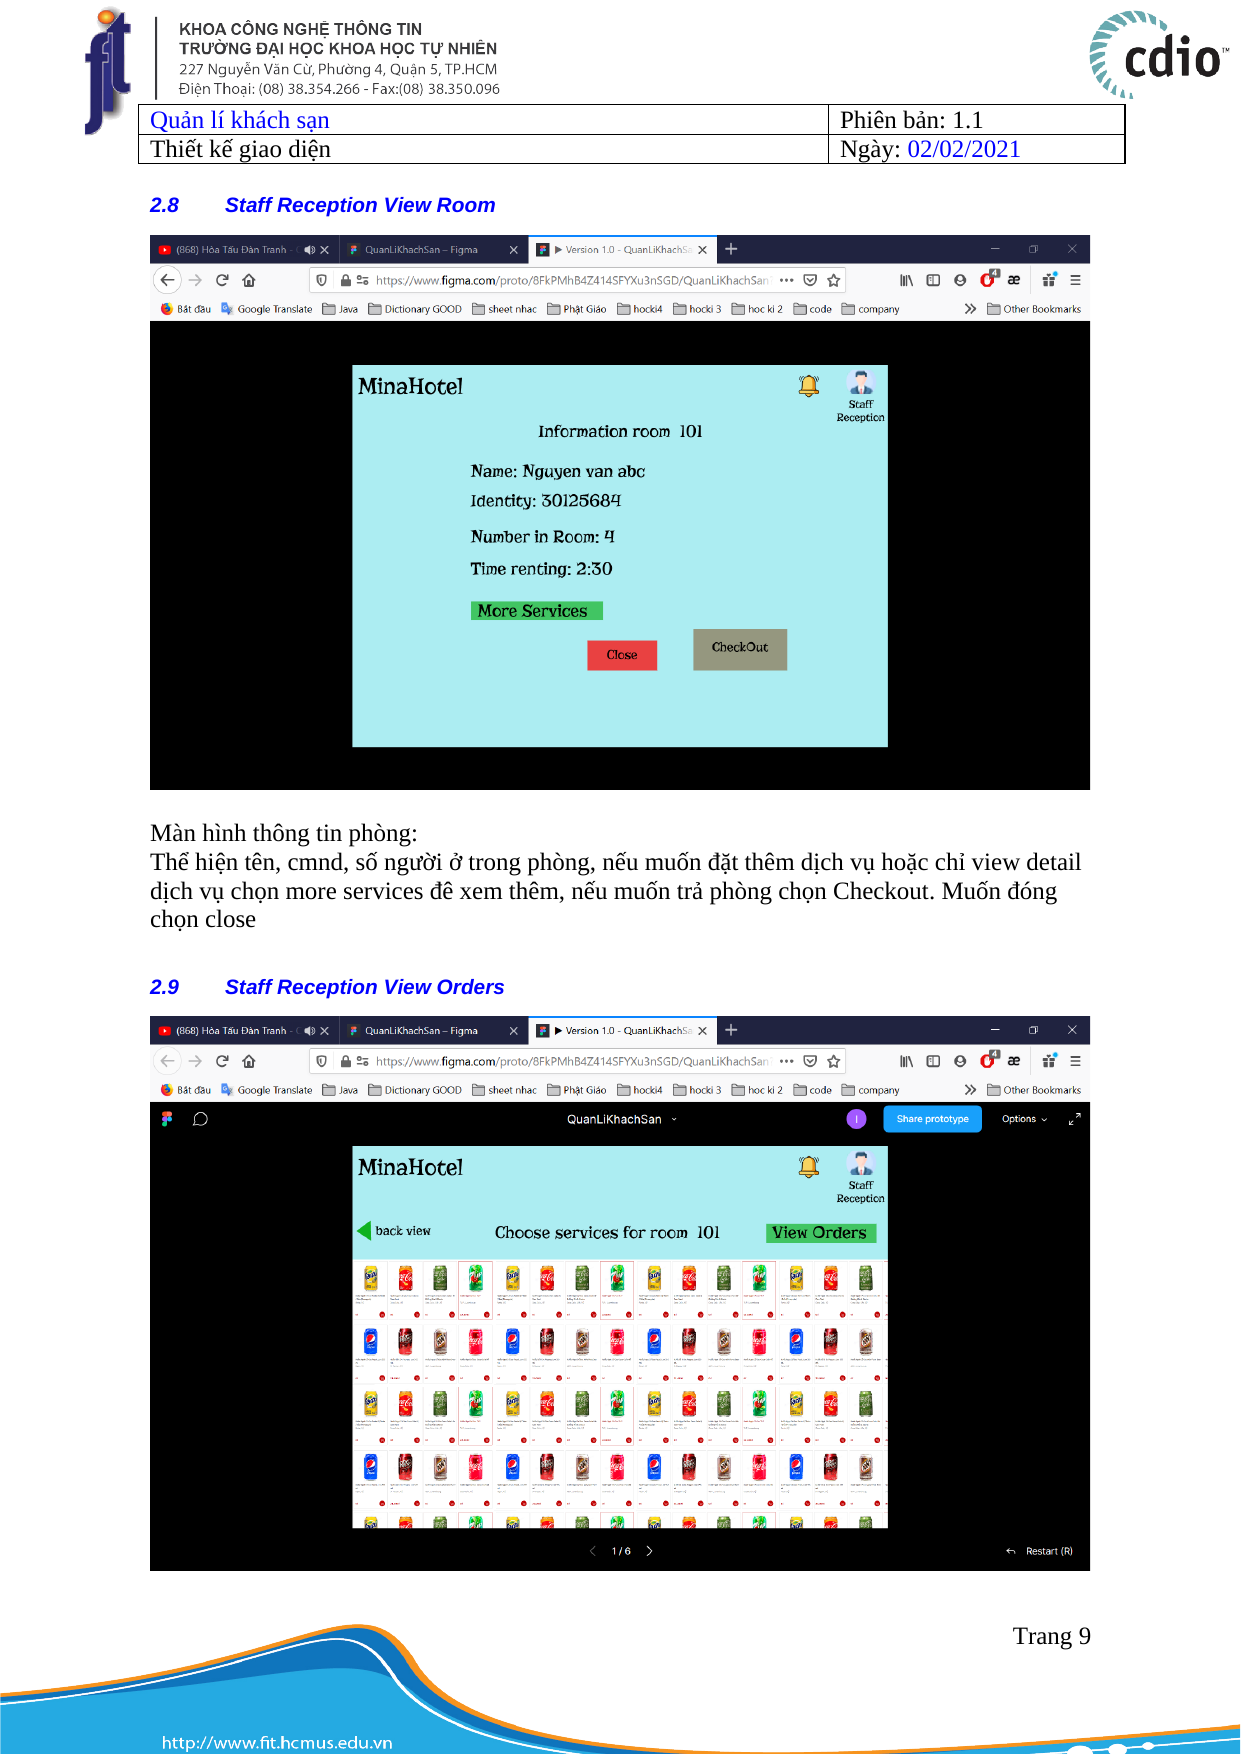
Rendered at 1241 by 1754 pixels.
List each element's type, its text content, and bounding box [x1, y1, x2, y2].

subtitle Staff Reception View Orders [150, 974, 1090, 998]
subtitle Staff Reception View Room [150, 193, 1090, 217]
picture [0, 1621, 1241, 1754]
picture [139, 135, 828, 159]
picture [150, 1016, 1091, 1571]
picture [150, 235, 1091, 790]
picture [829, 135, 1124, 159]
text Thể hiện tên, cmnd, số người ở trong phòng, nếu muốn đặt thêm dịch vụ hoặc chỉ view detail dịch vụ chọn more services đê xem thêm, nếu muốn trả phòng chọn Checkout. Muốn đóng chọn close [150, 847, 1090, 933]
picture [61, 0, 1241, 159]
picture [829, 105, 1124, 134]
picture [139, 105, 828, 134]
text Màn hình thông tin phòng: [150, 818, 1090, 847]
